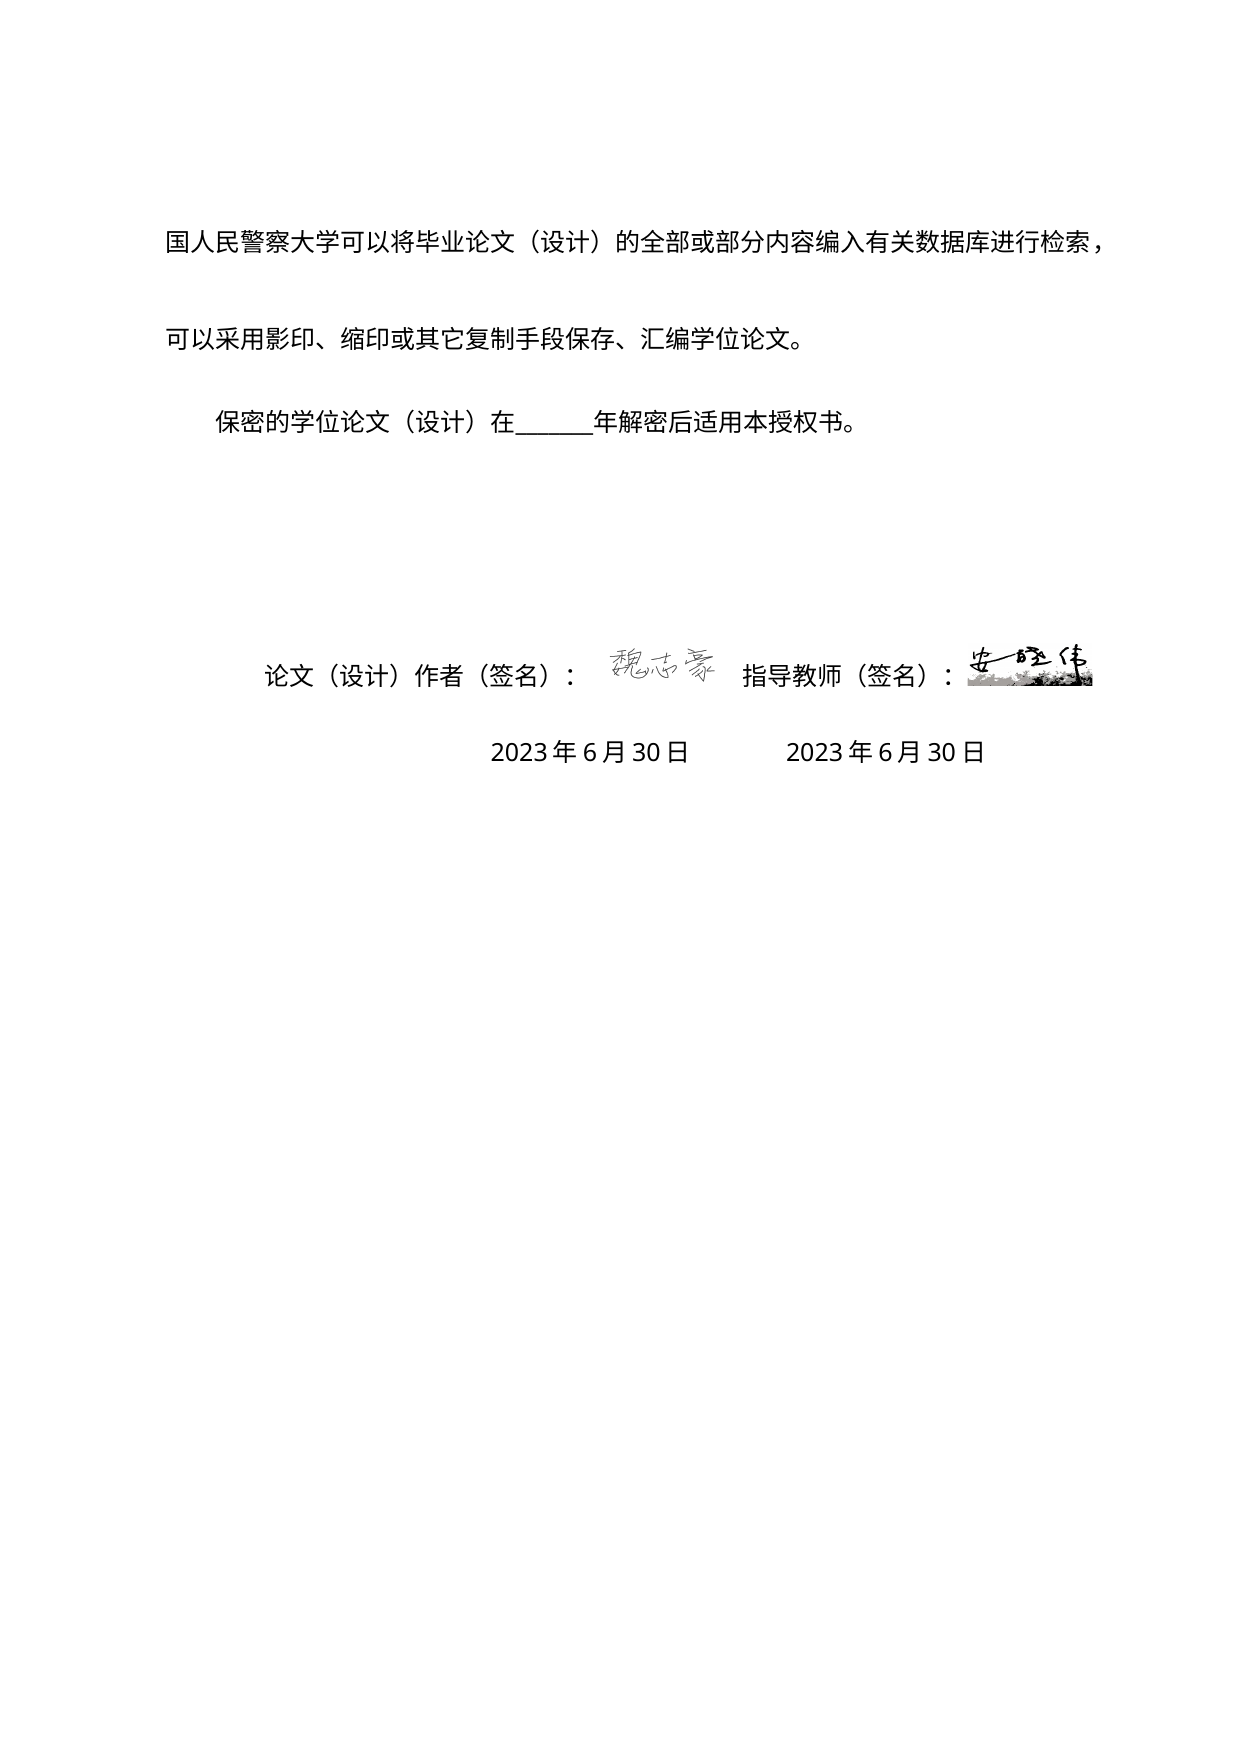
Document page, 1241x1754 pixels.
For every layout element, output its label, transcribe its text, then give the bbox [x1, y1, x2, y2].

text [165, 208, 1092, 370]
picture [589, 643, 715, 686]
text 2023年6月30日 2023年6月30日 [165, 718, 1092, 783]
picture [967, 643, 1093, 686]
text 保密的学位论文（设计）在_______年解密后适用本授权书。 [165, 388, 1092, 453]
text 论文（设计）作者（签名）： 指导教师（签名）： [165, 635, 1092, 700]
